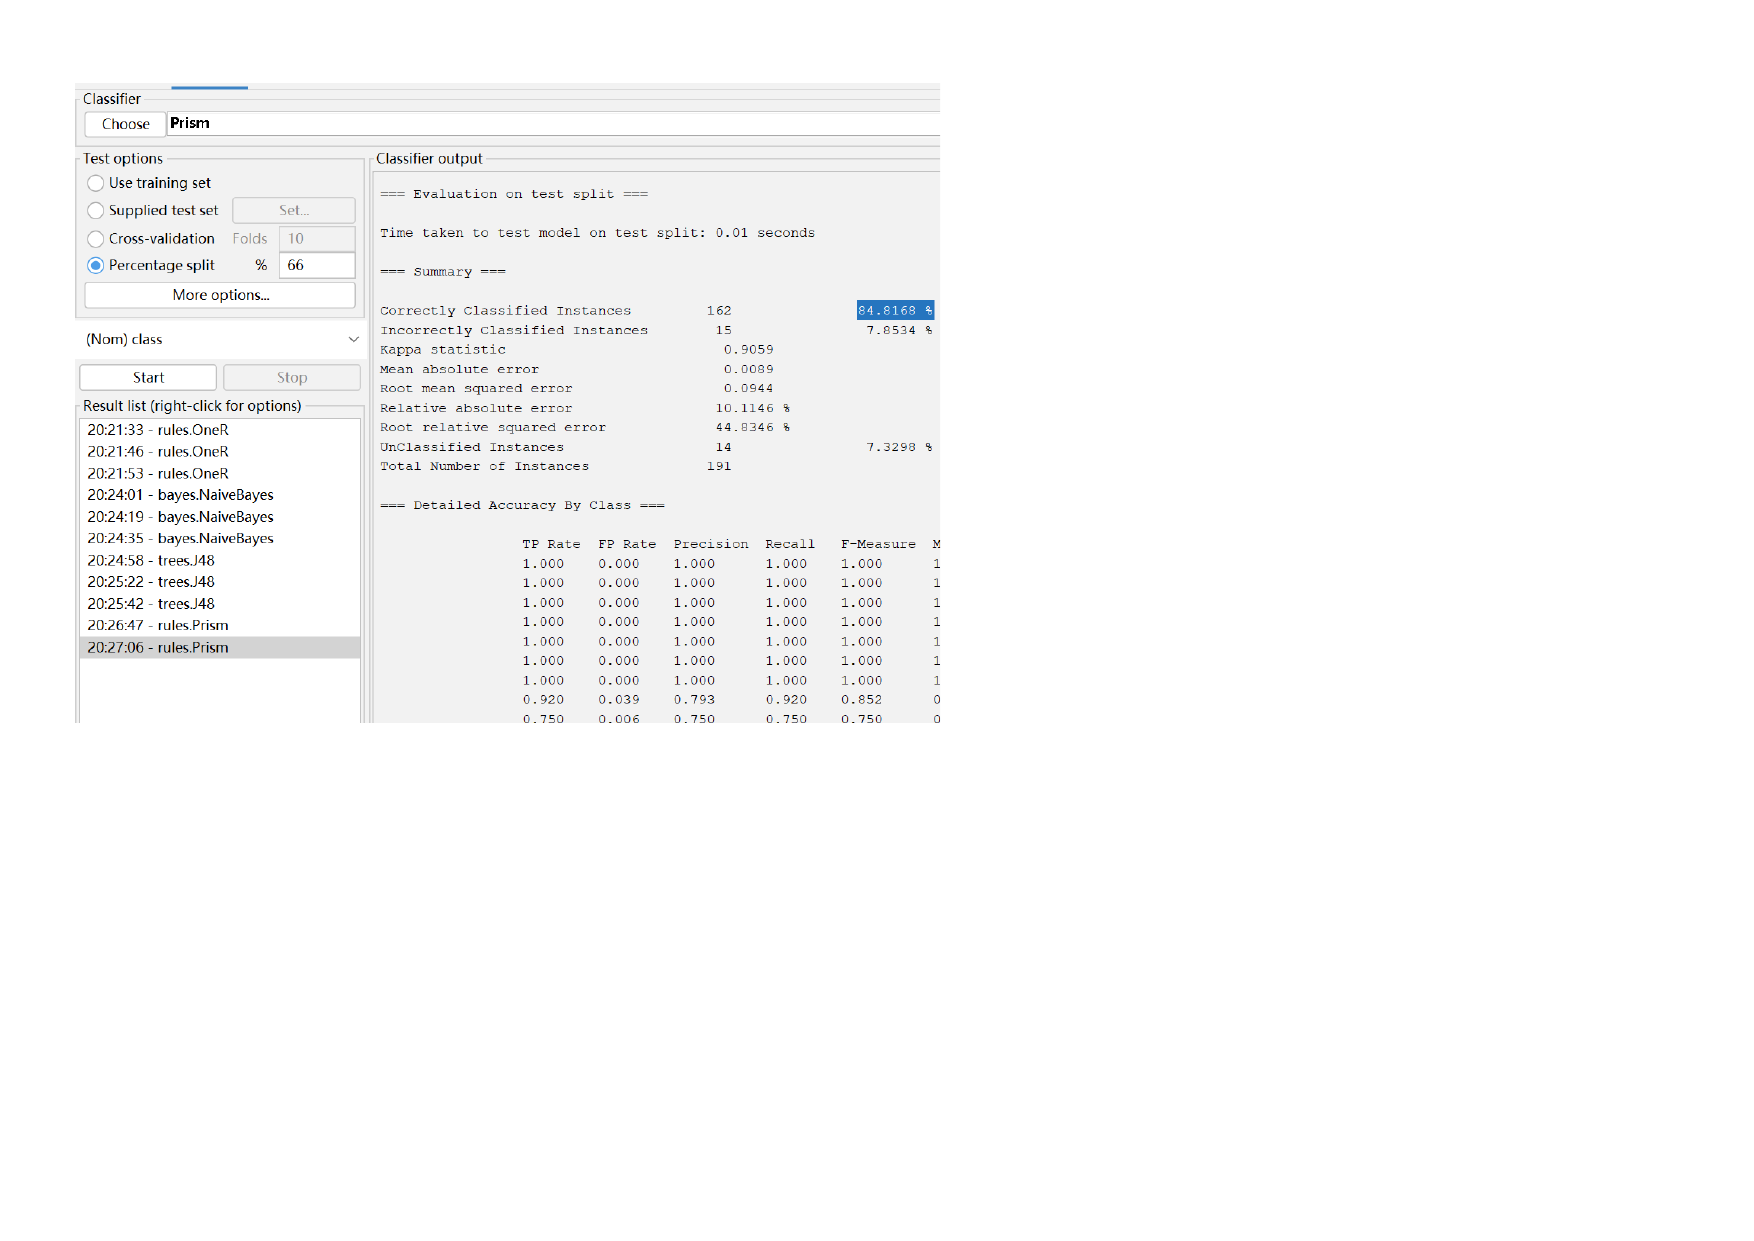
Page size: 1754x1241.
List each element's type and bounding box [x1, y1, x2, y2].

picture [75, 83, 941, 723]
